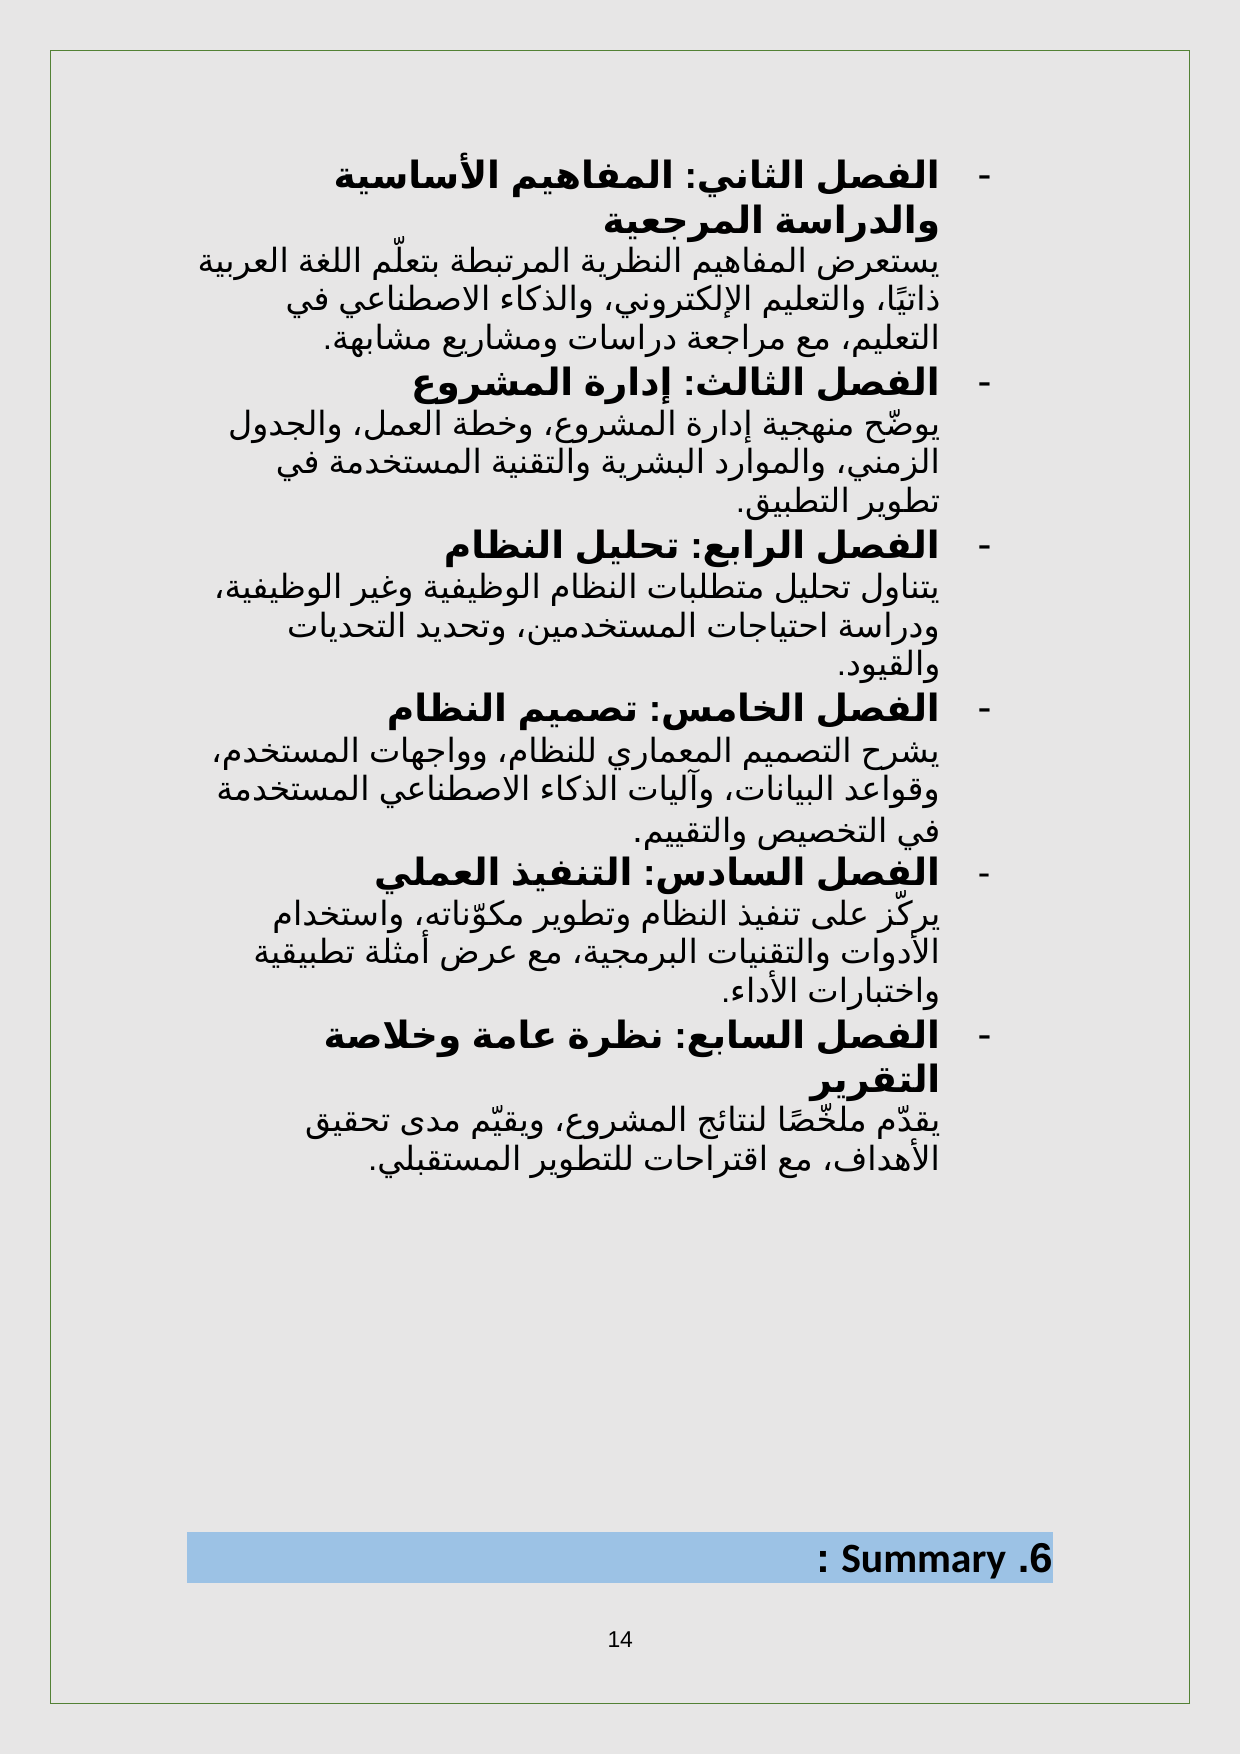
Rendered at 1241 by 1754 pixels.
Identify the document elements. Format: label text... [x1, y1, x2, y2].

list الفصل الخامس: تصميم النظام يشرح التصميم المعماري للنظام، وواجهات المستخدم، وقواعد البيانات، وآليات الذكاء الاصطناعي المستخدمة في التخصيص والتقييم. [187, 683, 978, 851]
list الفصل السابع: نظرة عامة وخلاصة التقرير يقدّم ملخّصًا لنتائج المشروع، ويقيّم مدى تحقيق الأهداف، مع اقتراحات للتطوير المستقبلي. [187, 1009, 978, 1177]
text 6. Summary : [187, 1532, 1053, 1583]
list الفصل السادس: التنفيذ العملي يركّز على تنفيذ النظام وتطوير مكوّناته، واستخدام الأدوات والتقنيات البرمجية، مع عرض أمثلة تطبيقية واختبارات الأداء. [187, 851, 978, 1009]
list الفصل الثاني: المفاهيم الأساسية والدراسة المرجعية يستعرض المفاهيم النظرية المرتبطة بتعلّم اللغة العربية ذاتيًا، والتعليم الإلكتروني، والذكاء الاصطناعي في التعليم، مع مراجعة دراسات ومشاريع مشابهة. [187, 150, 978, 356]
list الفصل الرابع: تحليل النظام يتناول تحليل متطلبات النظام الوظيفية وغير الوظيفية، ودراسة احتياجات المستخدمين، وتحديد التحديات والقيود. [187, 519, 978, 683]
list الفصل الثالث: إدارة المشروع يوضّح منهجية إدارة المشروع، وخطة العمل، والجدول الزمني، والموارد البشرية والتقنية المستخدمة في تطوير التطبيق. [187, 356, 978, 519]
